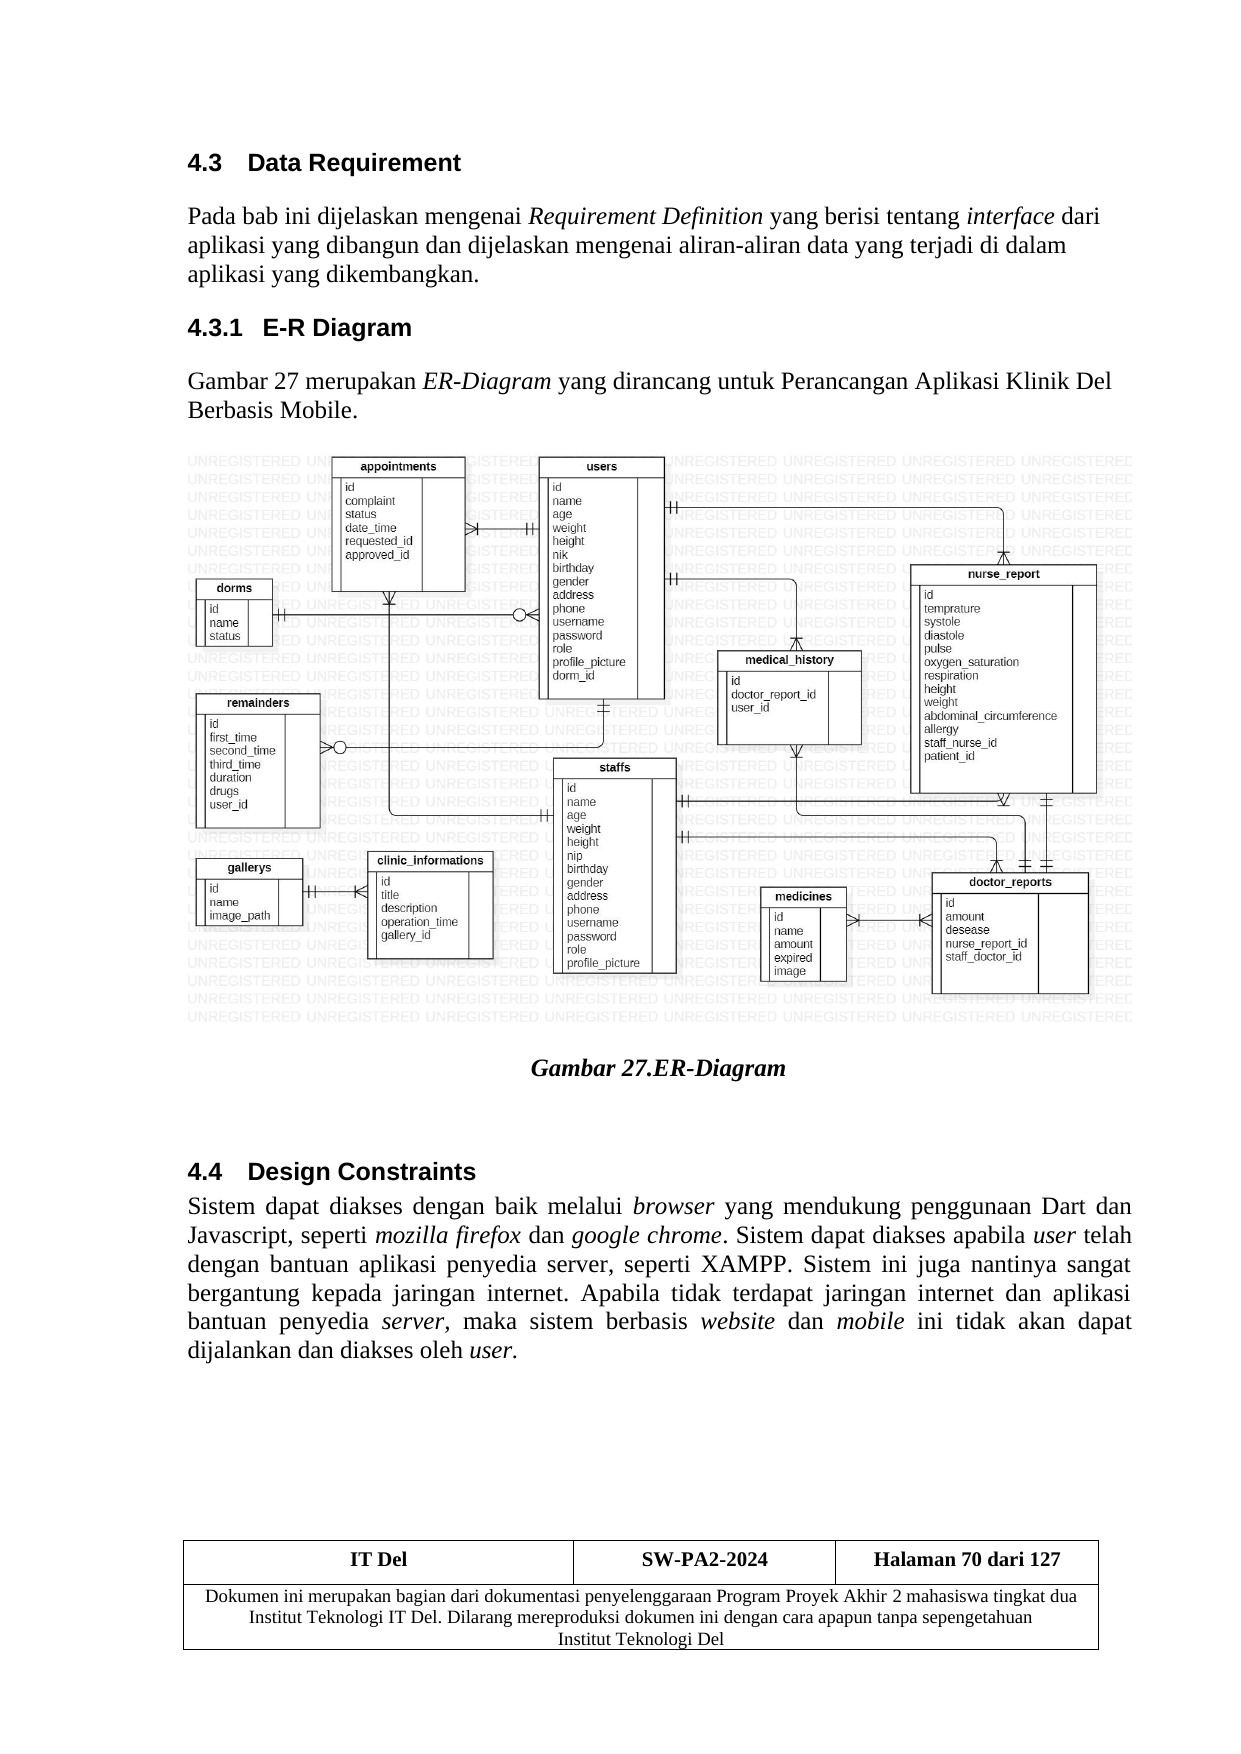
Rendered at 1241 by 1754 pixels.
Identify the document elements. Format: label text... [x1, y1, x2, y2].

text Sistem dapat diakses dengan baik melalui browser yang mendukung penggunaan Dart dan Javascript, seperti mozilla firefox dan google chrome. Sistem dapat diakses apabila user telah dengan bantuan aplikasi penyedia server, seperti XAMPP. Sistem ini juga nantinya sangat bergantung kepada jaringan internet. Apabila tidak terdapat jaringan internet dan aplikasi bantuan penyedia server, maka sistem berbasis website dan mobile ini tidak akan dapat dijalankan dan diakses oleh user. [187, 1191, 1132, 1364]
text Gambar 27 merupakan ER-Diagram yang dirancang untuk Perancangan Aplikasi Klinik Del Berbasis Mobile. [187, 366, 1132, 424]
subtitle E-R Diagram [187, 313, 1132, 341]
picture [187, 448, 1132, 1029]
subtitle Data Requirement [187, 148, 1132, 176]
text Gambar 27.ER-Diagram [187, 1053, 1132, 1082]
text Pada bab ini dijelaskan mengenai Requirement Definition yang berisi tentang interface dari aplikasi yang dibangun dan dijelaskan mengenai aliran-aliran data yang terjadi di dalam aplikasi yang dikembangkan. [187, 201, 1132, 288]
subtitle Design Constraints [187, 1156, 1132, 1185]
